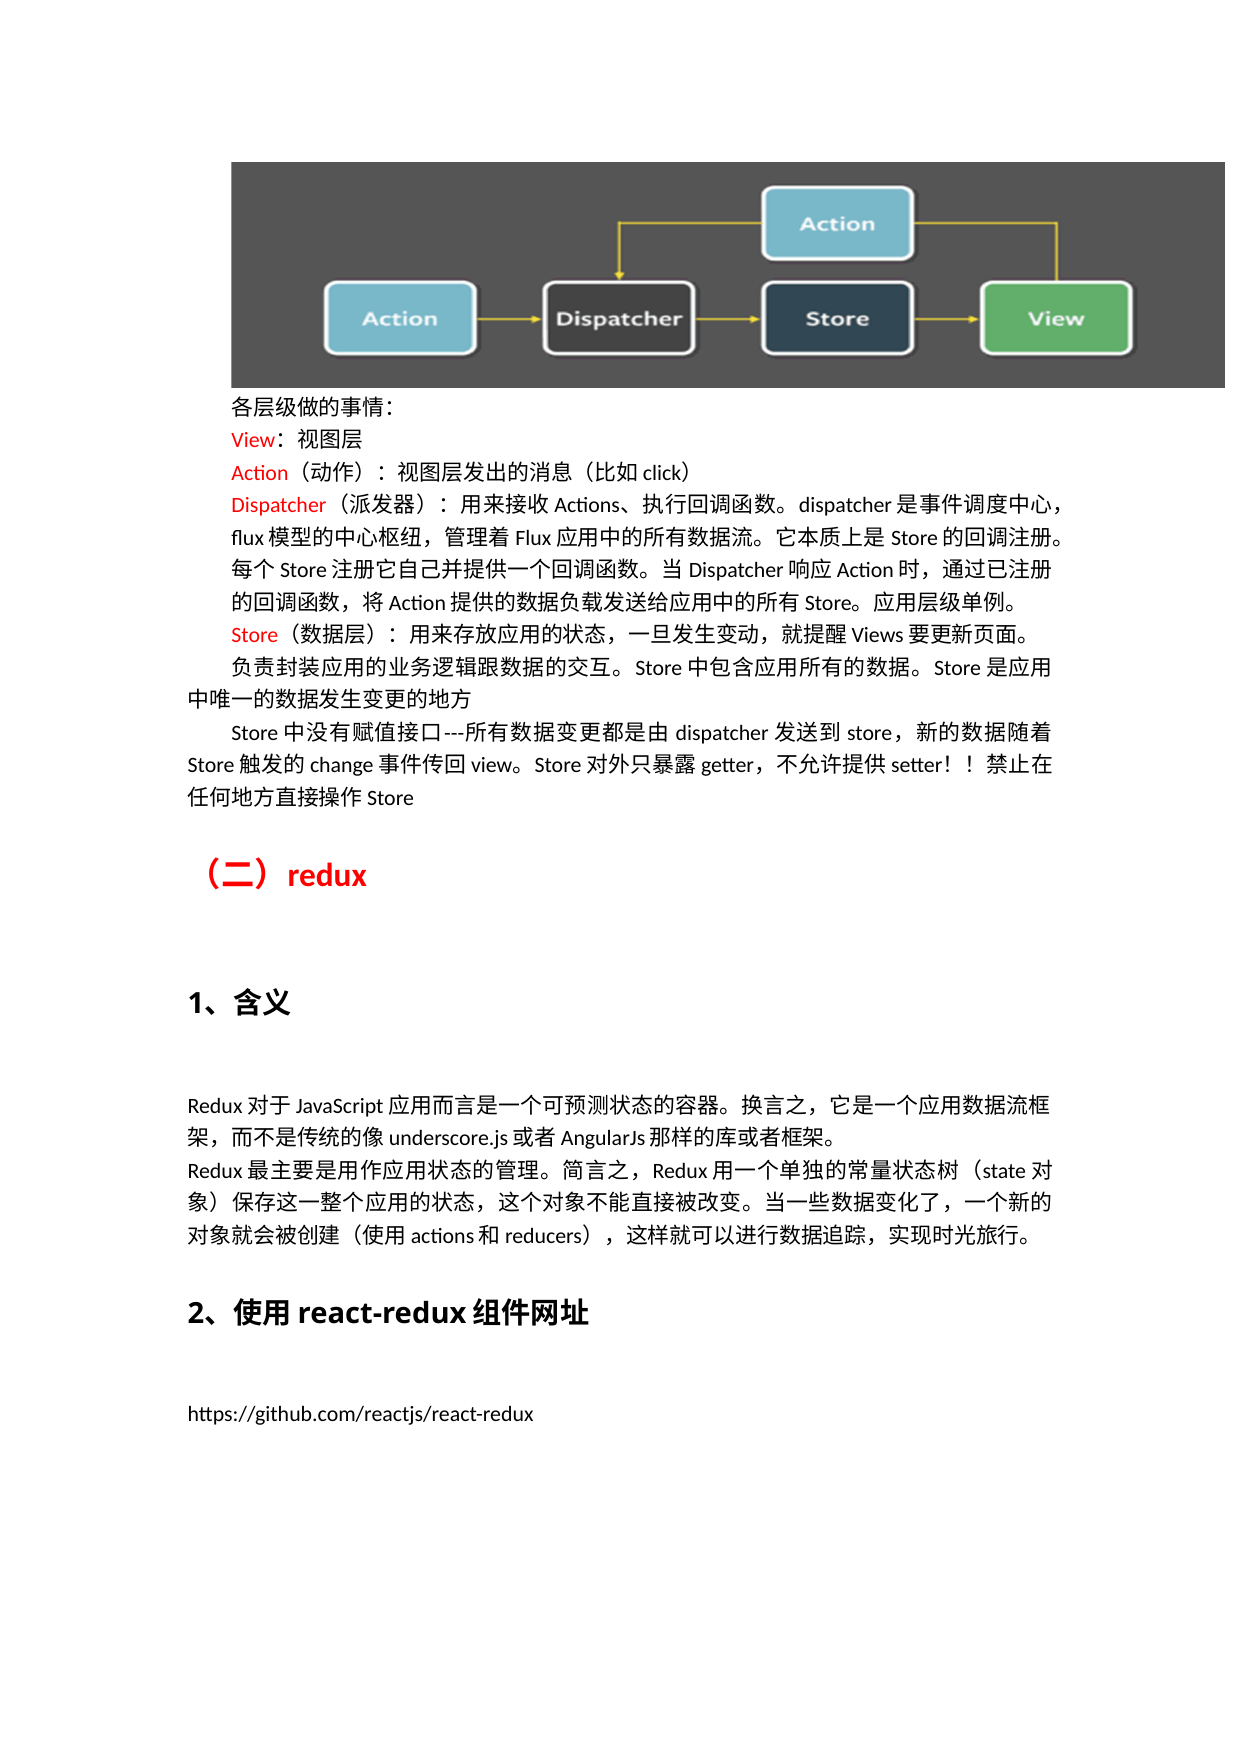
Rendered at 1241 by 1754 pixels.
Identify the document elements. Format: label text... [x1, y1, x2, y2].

text 负责封装应用的业务逻辑跟数据的交互。Store中包含应用所有的数据。Store是应用中唯一的数据发生变更的地方 [187, 649, 1053, 714]
text Redux最主要是用作应用状态的管理。简言之，Redux用一个单独的常量状态树（state对象）保存这一整个应用的状态，这个对象不能直接被改变。当一些数据变化了，一个新的对象就会被创建（使用actions和reducers），这样就可以进行数据追踪，实现时光旅行。 [187, 1152, 1053, 1250]
text Action（动作）：视图层发出的消息（比如click） [187, 454, 1053, 487]
subtitle （二）redux [187, 839, 1053, 904]
subtitle 2、使用react-redux组件网址 [187, 1279, 1053, 1344]
text https://github.com/reactjs/react-redux [187, 1398, 1053, 1430]
text Store（数据层）：用来存放应用的状态，一旦发生变动，就提醒Views要更新页面。 [187, 617, 1053, 649]
text Redux对于JavaScript应用而言是一个可预测状态的容器。换言之，它是一个应用数据流框架，而不是传统的像underscore.js或者AngularJs那样的库或者框架。 [187, 1087, 1053, 1152]
text View：视图层 [187, 422, 1053, 454]
text Dispatcher（派发器）：用来接收Actions、执行回调函数。dispatcher是事件调度中心，flux模型的中心枢纽，管理着Flux应用中的所有数据流。它本质上是Store的回调注册。每个Store注册它自己并提供一个回调函数。当Dispatcher响应Action时，通过已注册的回调函数，将Action提供的数据负载发送给应用中的所有Store。应用层级单例。 [231, 487, 1053, 617]
subtitle 1、含义 [187, 968, 1053, 1033]
text Store中没有赋值接口---所有数据变更都是由dispatcher发送到store，新的数据随着Store触发的change事件传回view。Store对外只暴露getter，不允许提供setter！！禁止在任何地方直接操作Store [187, 714, 1053, 812]
picture [231, 162, 1225, 388]
text 各层级做的事情： [187, 389, 1053, 422]
